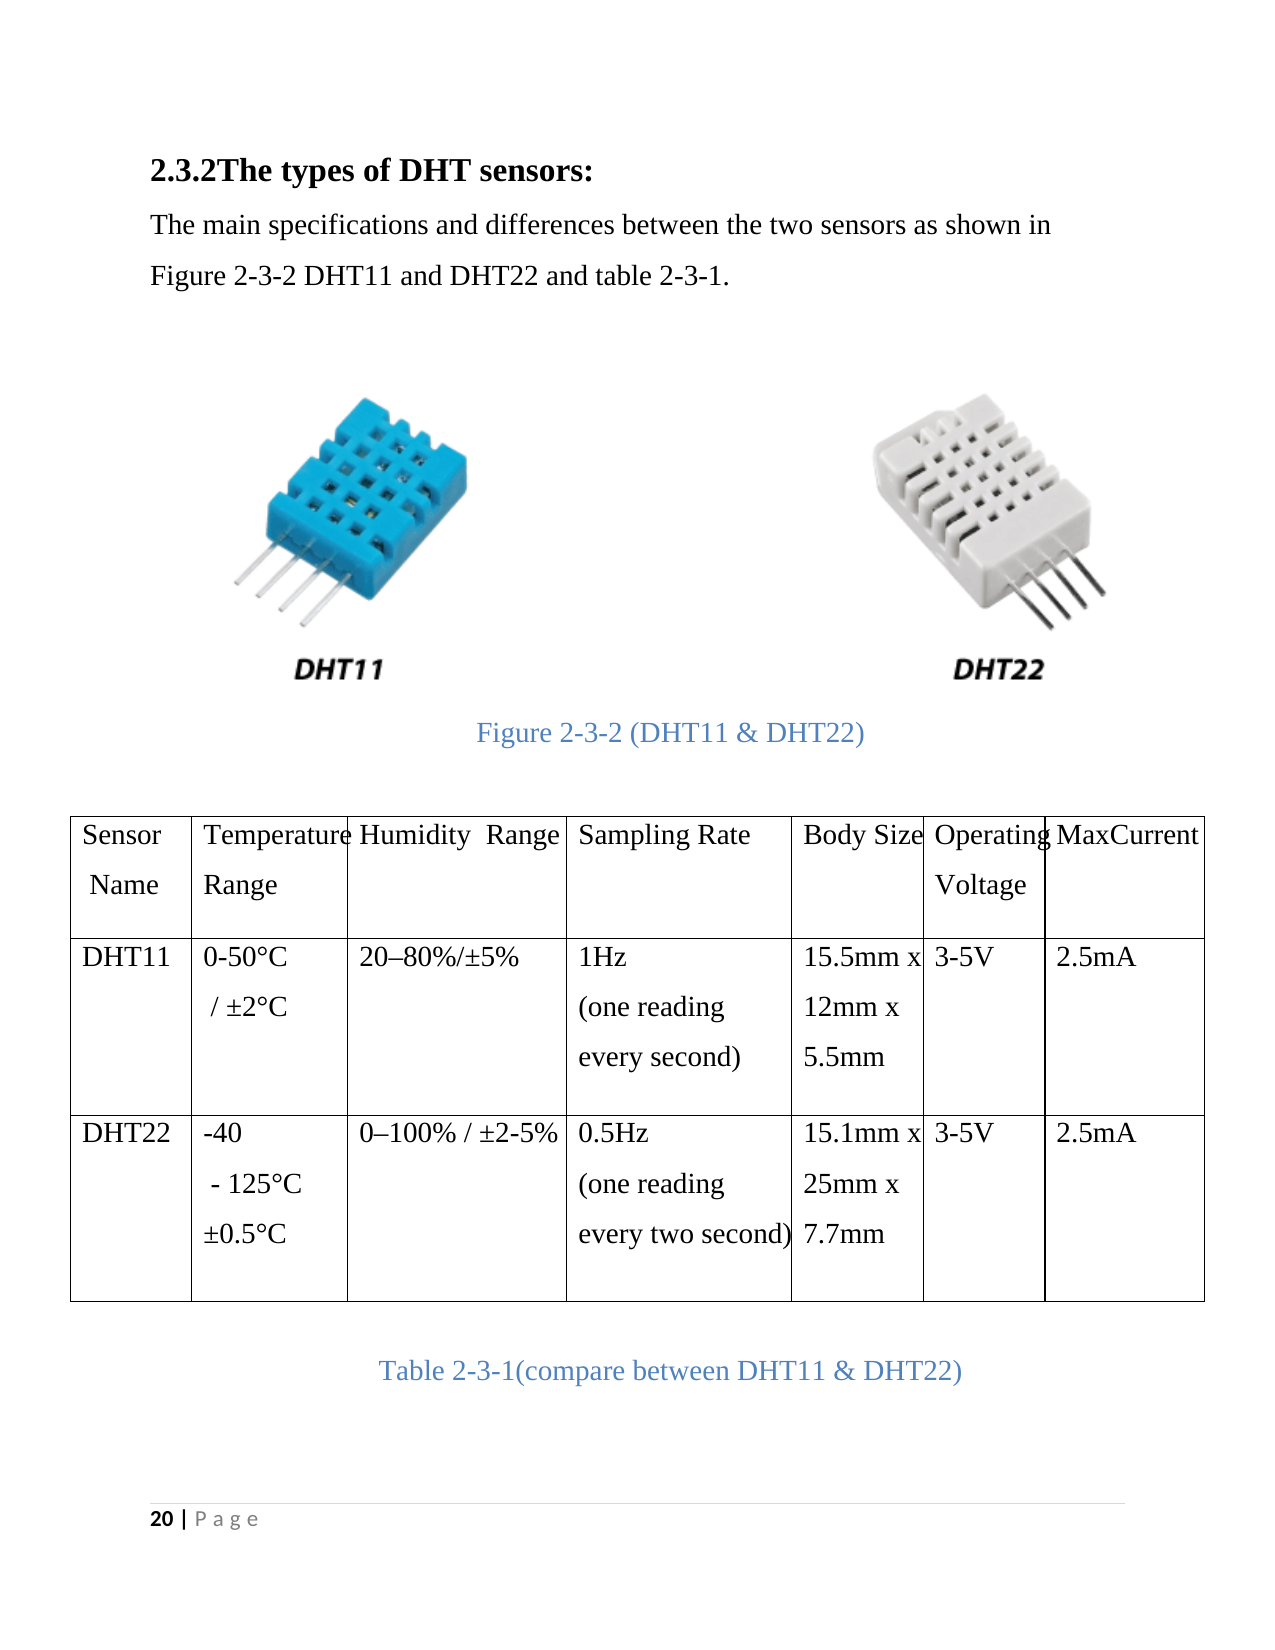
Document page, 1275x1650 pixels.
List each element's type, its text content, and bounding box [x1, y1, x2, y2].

table_header Sampling Rate [567, 817, 791, 938]
table_header Temperature Range [192, 817, 347, 938]
text Figure 2-3-2 DHT11 and DHT22 and table 2-3-1. [150, 258, 1191, 291]
table_cell DHT11 [71, 939, 191, 1114]
table_cell 1Hz (one reading every second) [567, 939, 791, 1114]
table_cell 2.5mA [1046, 1116, 1204, 1301]
table_header Sensor Name [71, 817, 191, 938]
table_cell 20–80%/±5% [348, 939, 566, 1114]
table_cell 3-5V [924, 1116, 1044, 1301]
text The main specifications and differences between the two sensors as shown in [150, 207, 1191, 241]
table_cell 0–100% / ±2-5% [348, 1116, 566, 1301]
table_header Operating Voltage [924, 817, 1044, 938]
table_cell 2.5mA [1046, 939, 1204, 1114]
table_header Body Size [792, 817, 923, 938]
table_cell 0-50°C / ±2°C [192, 939, 347, 1114]
table_header Humidity Range [348, 817, 566, 938]
table_cell 3-5V [924, 939, 1044, 1114]
table_cell -40 - 125°C ±0.5°C [192, 1116, 347, 1301]
table_cell 0.5Hz (one reading every two second) [567, 1116, 791, 1301]
text 2.3.2The types of DHT sensors: [150, 150, 1191, 188]
table_cell 15.5mm x 12mm x 5.5mm [792, 939, 923, 1114]
table_cell 15.1mm x 25mm x 7.7mm [792, 1116, 923, 1301]
table_header MaxCurrent [1046, 817, 1204, 938]
text Table 2-3-1(compare between DHT11 & DHT22) [150, 1353, 1191, 1386]
text Figure 2-3-2 (DHT11 & DHT22) [150, 716, 1191, 749]
table_cell DHT22 [71, 1116, 191, 1301]
